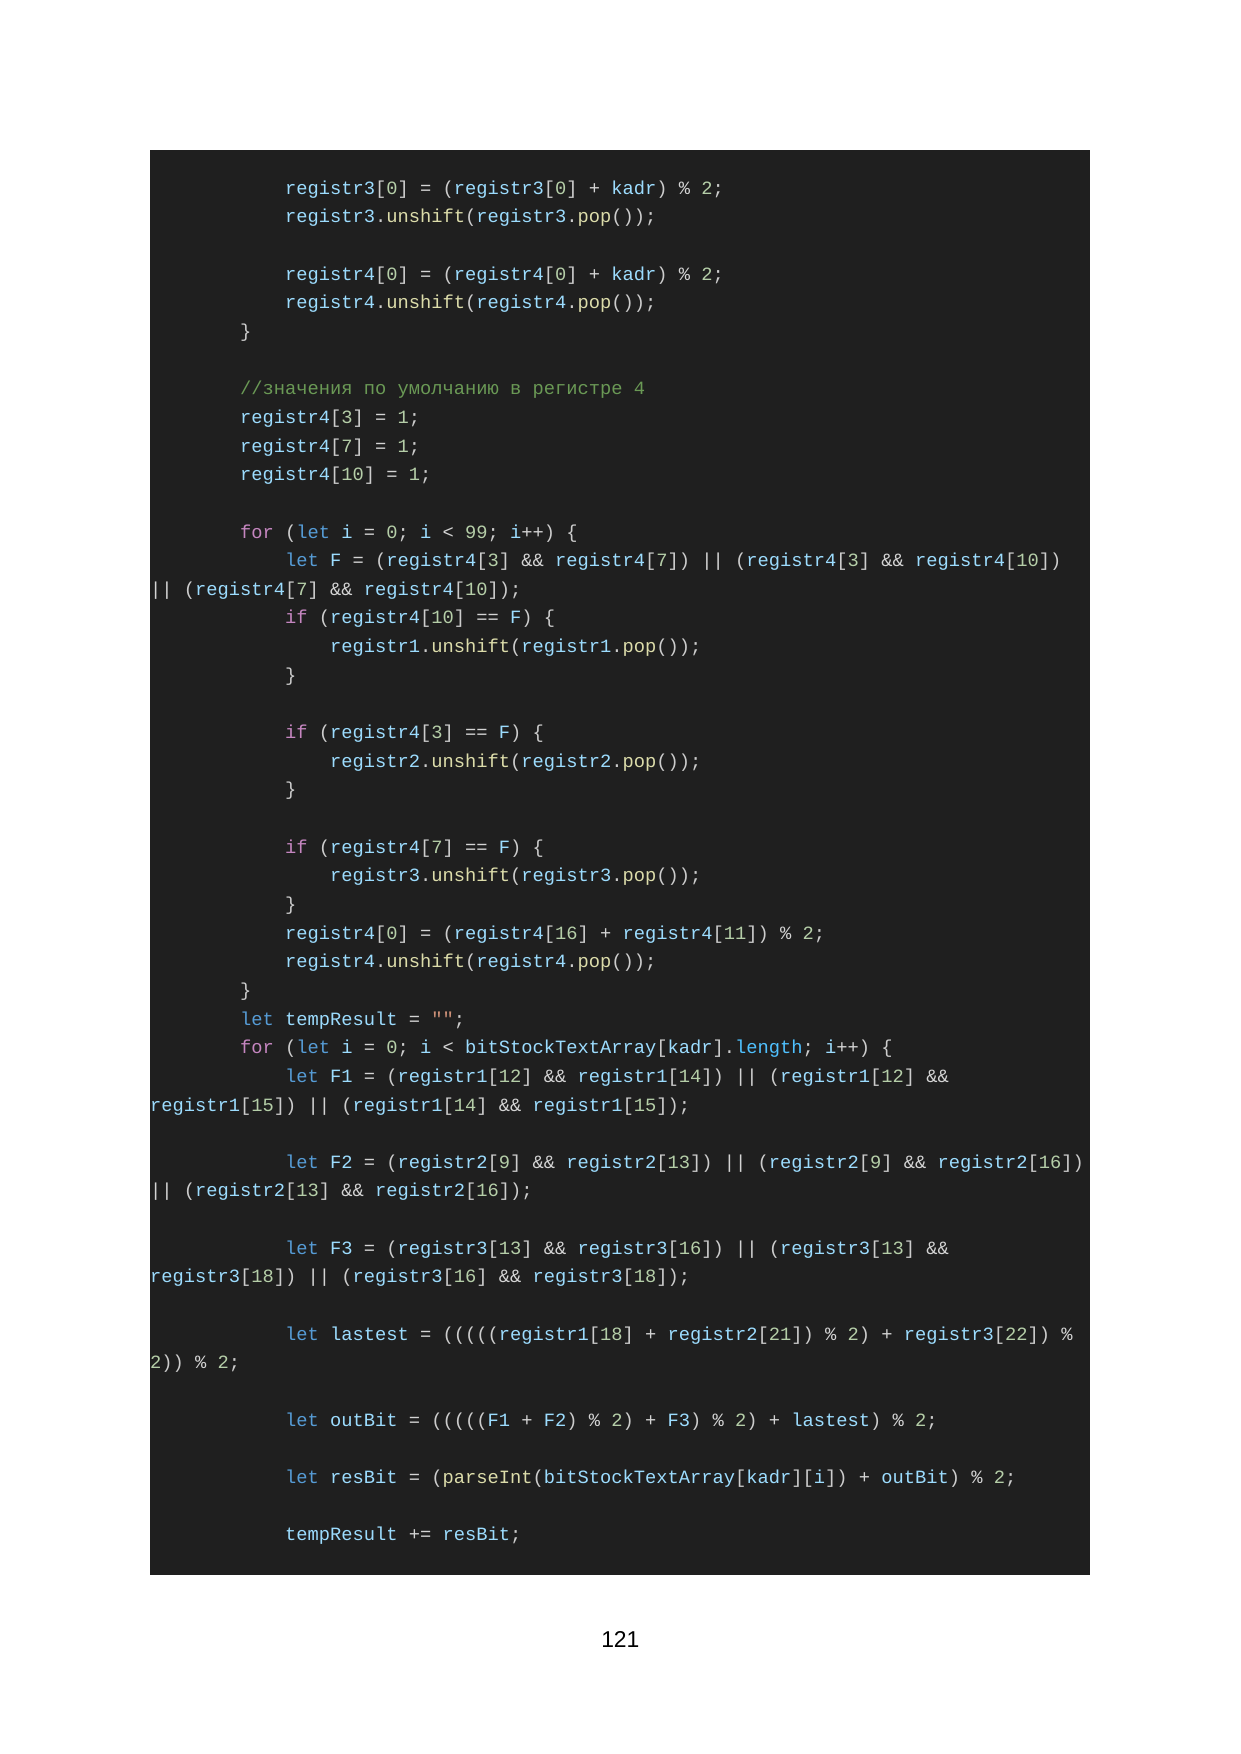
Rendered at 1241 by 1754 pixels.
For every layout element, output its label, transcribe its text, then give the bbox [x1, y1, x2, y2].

text registr2.unshift(registr2.pop()); [150, 752, 1090, 773]
text let F = (registr4[3] && registr4[7]) || (registr4[3] && registr4[10]) || (registr4[7] && registr4[10]); [150, 551, 1090, 601]
text if (registr4[10] == F) { [150, 608, 1090, 629]
text registr3.unshift(registr3.pop()); [150, 866, 1090, 887]
text registr4[10] = 1; [150, 465, 1090, 486]
text registr3.unshift(registr3.pop()); [150, 207, 1090, 228]
text registr4[0] = (registr4[16] + registr4[11]) % 2; [150, 923, 1090, 945]
text registr4[7] = 1; [150, 436, 1090, 458]
text registr3[0] = (registr3[0] + kadr) % 2; [150, 179, 1090, 200]
text let outBit = (((((F1 + F2) % 2) + F3) % 2) + lastest) % 2; [150, 1410, 1090, 1432]
text } [150, 981, 1090, 1002]
text registr4[0] = (registr4[0] + kadr) % 2; [150, 264, 1090, 286]
text } [150, 780, 1090, 801]
text } [150, 322, 1090, 343]
text let F3 = (registr3[13] && registr3[16]) || (registr3[13] && registr3[18]) || (registr3[16] && registr3[18]); [150, 1238, 1090, 1288]
text if (registr4[3] == F) { [150, 723, 1090, 744]
text let F1 = (registr1[12] && registr1[14]) || (registr1[12] && registr1[15]) || (registr1[14] && registr1[15]); [150, 1067, 1090, 1117]
text for (let i = 0; i < 99; i++) { [150, 522, 1090, 544]
text } [150, 895, 1090, 916]
text registr1.unshift(registr1.pop()); [150, 637, 1090, 658]
text registr4[3] = 1; [150, 408, 1090, 429]
text let F2 = (registr2[9] && registr2[13]) || (registr2[9] && registr2[16]) || (registr2[13] && registr2[16]); [150, 1153, 1090, 1202]
text //значения по умолчанию в регистре 4 [150, 379, 1090, 400]
text registr4.unshift(registr4.pop()); [150, 952, 1090, 973]
text } [150, 666, 1090, 687]
text tempResult += resBit; [150, 1525, 1090, 1546]
text for (let i = 0; i < bitStockTextArray[kadr].length; i++) { [150, 1038, 1090, 1059]
text let lastest = (((((registr1[18] + registr2[21]) % 2) + registr3[22]) % 2)) % 2; [150, 1324, 1090, 1374]
text let tempResult = ""; [150, 1009, 1090, 1031]
text let resBit = (parseInt(bitStockTextArray[kadr][i]) + outBit) % 2; [150, 1468, 1090, 1489]
text if (registr4[7] == F) { [150, 837, 1090, 859]
text registr4.unshift(registr4.pop()); [150, 293, 1090, 314]
